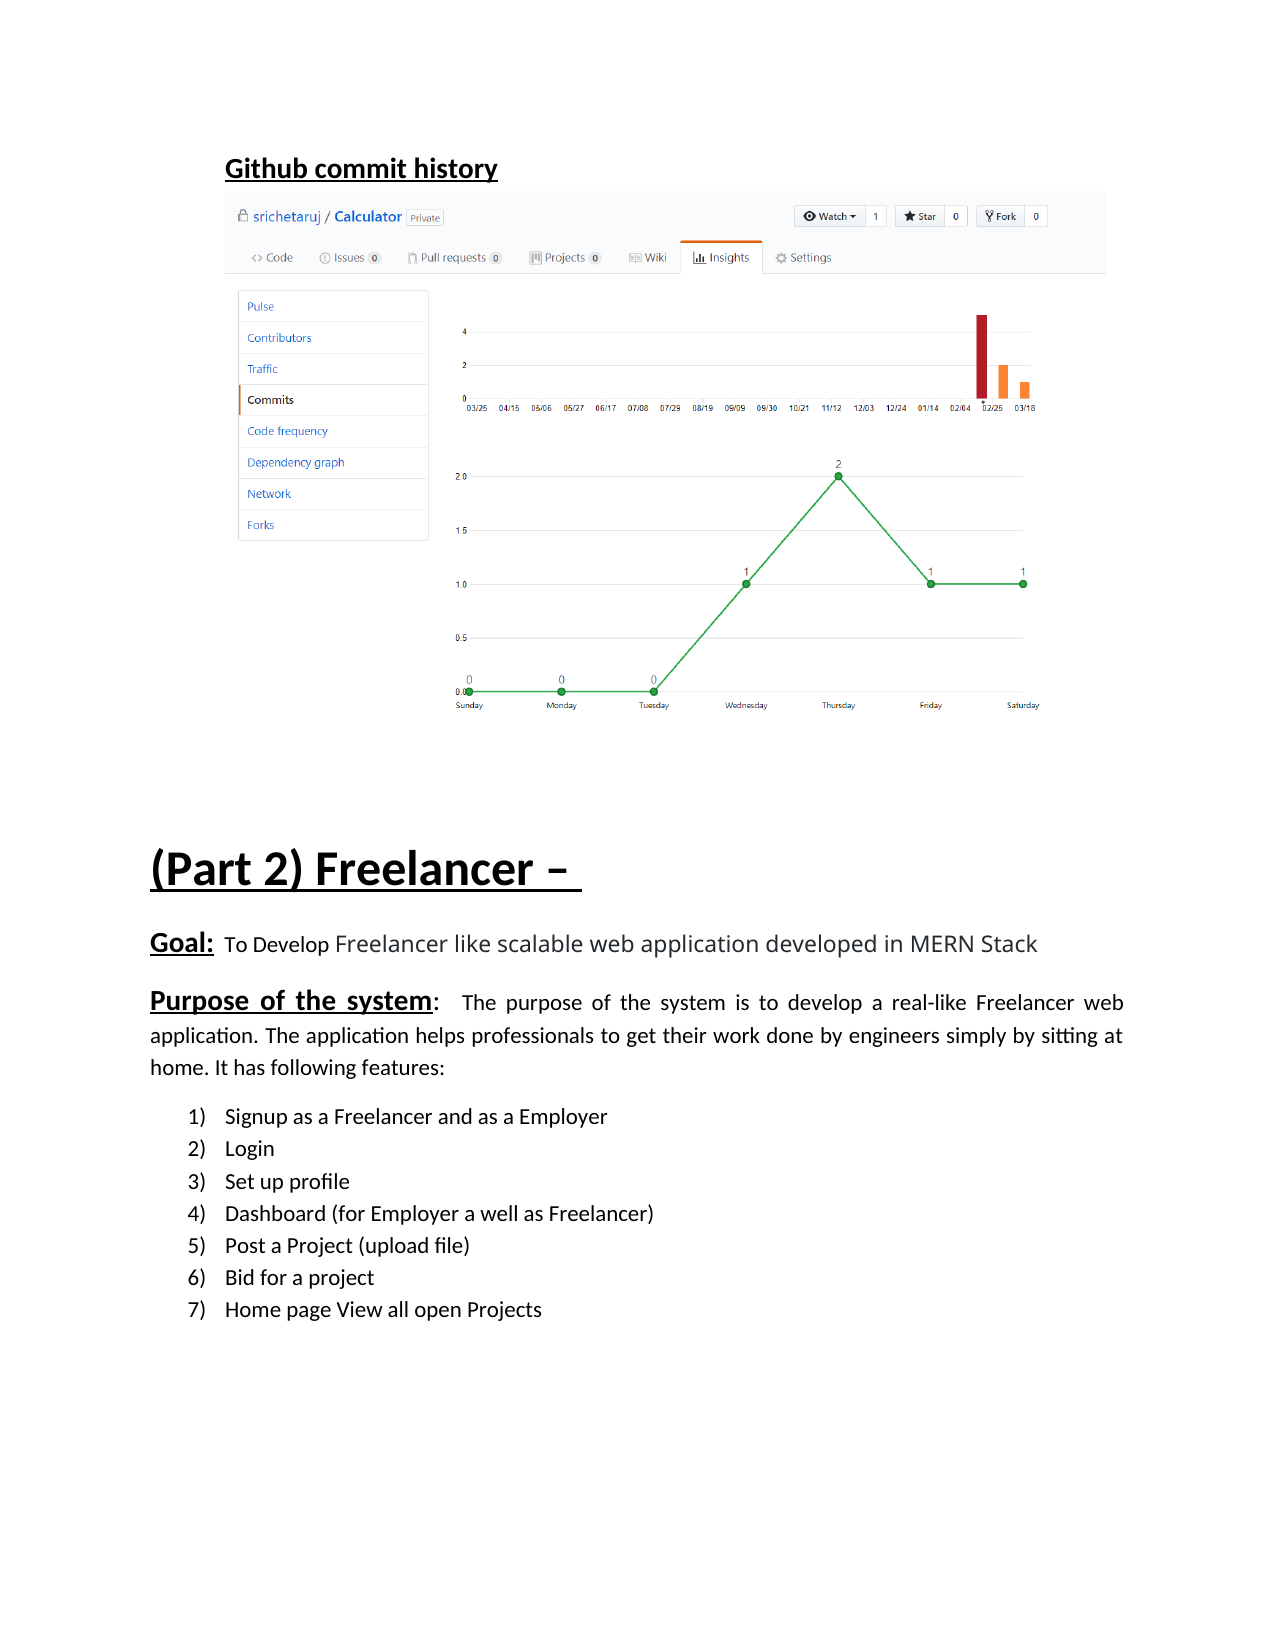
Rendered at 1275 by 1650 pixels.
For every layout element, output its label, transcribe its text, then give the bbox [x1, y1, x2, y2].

list Home page View all open Projects [187, 1296, 1125, 1323]
list Bid for a project [187, 1263, 1125, 1291]
list Signup as a Freelancer and as a Employer [187, 1102, 1125, 1130]
text Goal: To Develop Freelancer like scalable web application developed in MERN Stack [150, 924, 1125, 959]
text Purpose of the system: The purpose of the system is to develop a real-like Freelancer web application. The application helps professionals to get their work done by engineers simply by sitting at home. It has following features: [150, 982, 1125, 1082]
picture [225, 191, 1107, 722]
list Github commit history [225, 150, 1125, 186]
list Login [187, 1134, 1125, 1163]
text (Part 2) Freelancer – [150, 837, 1125, 898]
list Set up profile [187, 1167, 1125, 1195]
list Dashboard (for Employer a well as Freelancer) [187, 1199, 1125, 1227]
list Post a Project (upload file) [187, 1231, 1125, 1259]
